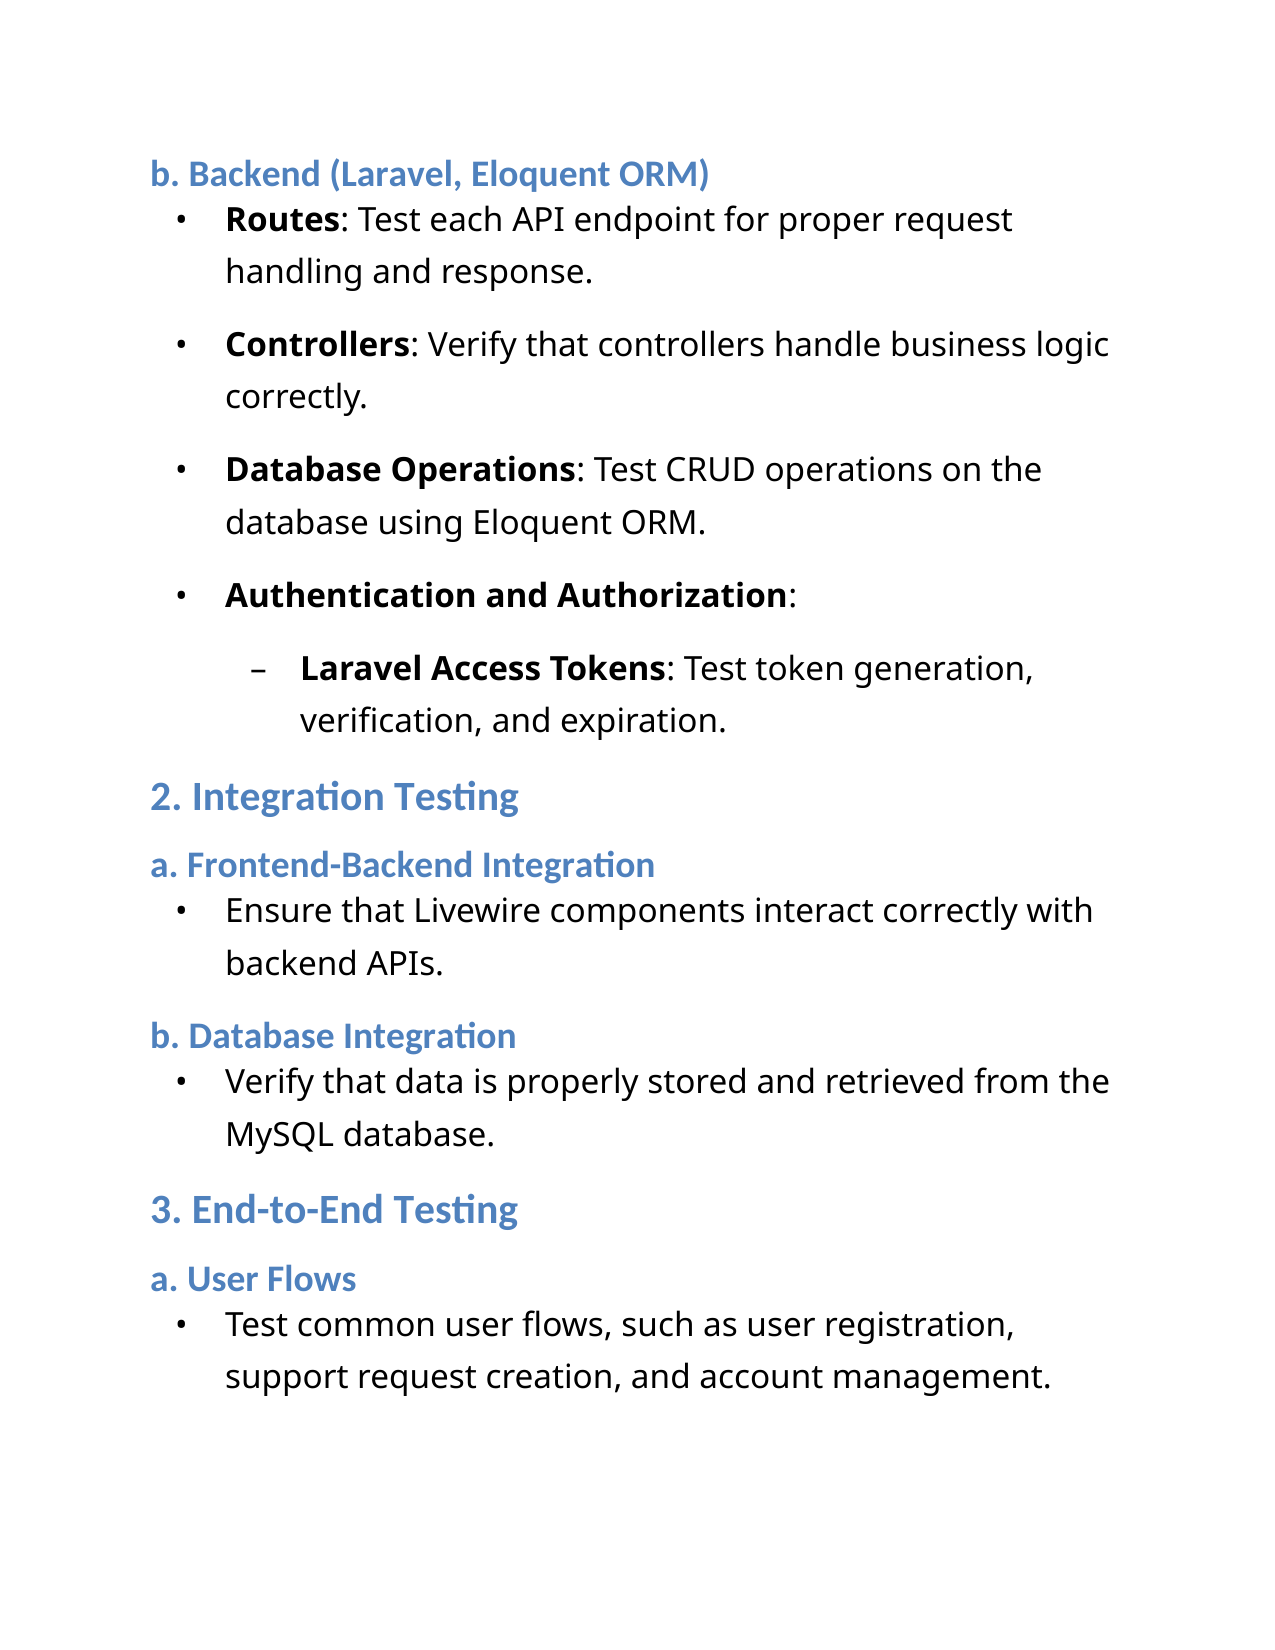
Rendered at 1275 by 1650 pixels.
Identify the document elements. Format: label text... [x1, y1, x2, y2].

subtitle a. User Flows [150, 1255, 1125, 1301]
list Laravel Access Tokens: Test token generation, verification, and expiration. [250, 644, 1125, 742]
subtitle 2. Integration Testing [150, 770, 1125, 821]
list Ensure that Livewire components interact correctly with backend APIs. [175, 887, 1125, 985]
subtitle b. Database Integration [150, 1012, 1125, 1058]
subtitle a. Frontend-Backend Integration [150, 841, 1125, 887]
list Database Operations: Test CRUD operations on the database using Eloquent ORM. [175, 446, 1125, 544]
subtitle 3. End-to-End Testing [150, 1183, 1125, 1234]
list Routes: Test each API endpoint for proper request handling and response. [175, 196, 1125, 293]
list Test common user flows, such as user registration, support request creation, and account management. [175, 1301, 1125, 1398]
list Controllers: Verify that controllers handle business logic correctly. [175, 321, 1125, 419]
list Authentication and Authorization: [175, 571, 1125, 617]
subtitle b. Backend (Laravel, Eloquent ORM) [150, 150, 1125, 196]
list Verify that data is properly stored and retrieved from the MySQL database. [175, 1058, 1125, 1156]
